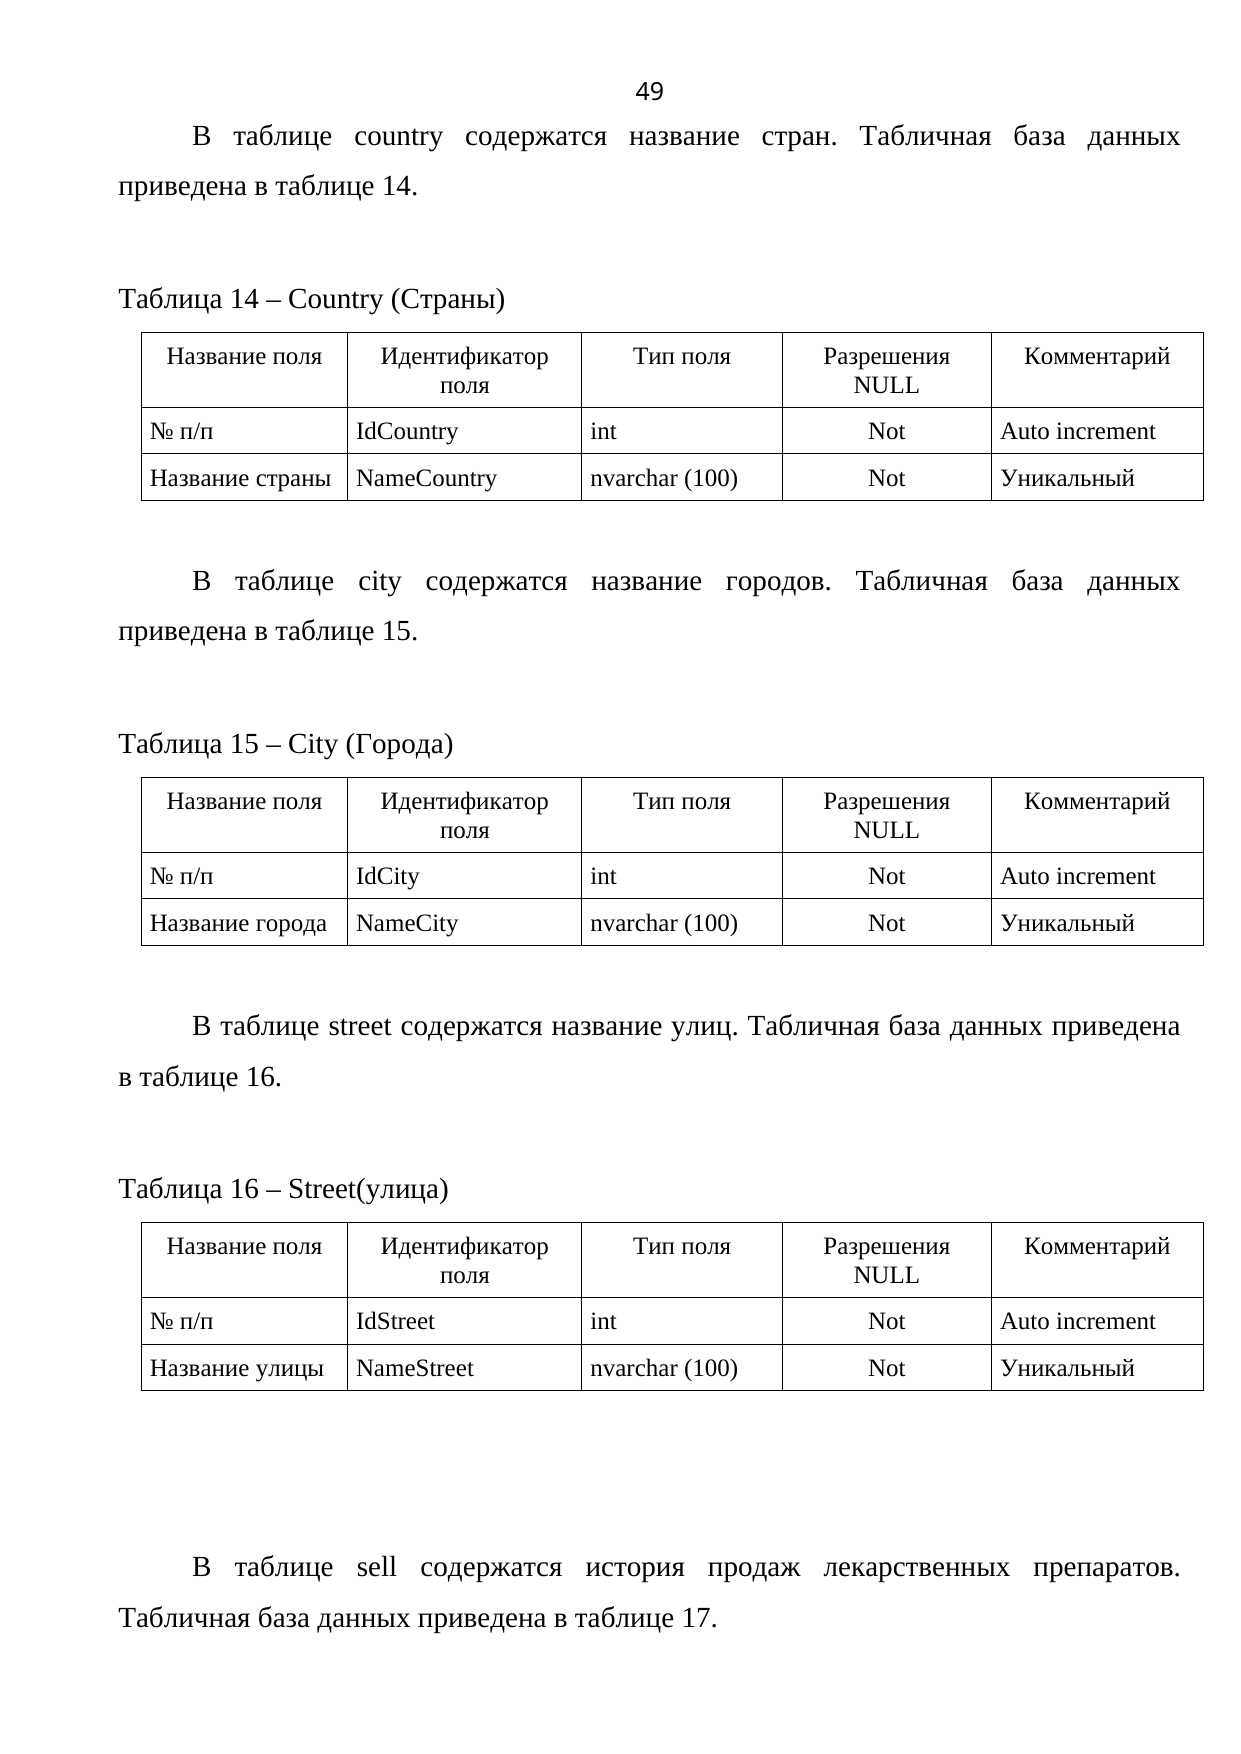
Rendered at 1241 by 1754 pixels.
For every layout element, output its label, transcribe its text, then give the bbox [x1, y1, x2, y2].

table_cell Not [783, 1345, 991, 1390]
table_cell Not [783, 454, 991, 500]
table_cell IdСity [348, 853, 581, 898]
table_header Разрешения NULL [783, 333, 991, 407]
table_cell Название улицы [142, 1345, 347, 1390]
table_cell Auto increment [992, 853, 1203, 898]
text В таблице sell содержатся история продаж лекарственных препаратов. Табличная база данных приведена в таблице 17. [118, 1549, 1181, 1633]
text Таблица 16 – Street(улица) [118, 1171, 1181, 1205]
table_cell Название страны [142, 454, 347, 500]
table_header Тип поля [582, 333, 782, 407]
table_cell Auto increment [992, 408, 1203, 453]
table_cell nvarchar (100) [582, 1345, 782, 1390]
table_header Название поля [142, 333, 347, 407]
table_cell № п/п [142, 853, 347, 898]
table_cell № п/п [142, 1298, 347, 1343]
table_cell Название города [142, 899, 347, 945]
table_header Идентификатор поля [348, 778, 581, 852]
table_header Идентификатор поля [348, 333, 581, 407]
table_header Название поля [142, 778, 347, 852]
table_cell Уникальный [992, 1345, 1203, 1390]
table_header Комментарий [992, 333, 1203, 407]
table_cell Уникальный [992, 454, 1203, 500]
table_cell IdСountry [348, 408, 581, 453]
table_cell Not [783, 899, 991, 945]
table_header Комментарий [992, 778, 1203, 852]
text В таблице country содержатся название стран. Табличная база данных приведена в таблице 14. [118, 118, 1181, 202]
table_cell Not [783, 408, 991, 453]
table_header Тип поля [582, 778, 782, 852]
text Таблица 15 – Сity (Города) [118, 726, 1181, 760]
table_header Разрешения NULL [783, 778, 991, 852]
table_header Идентификатор поля [348, 1223, 581, 1297]
table_cell Уникальный [992, 899, 1203, 945]
table_header Название поля [142, 1223, 347, 1297]
table_cell Not [783, 853, 991, 898]
text В таблице street содержатся название улиц. Табличная база данных приведена в таблице 16. [118, 1008, 1181, 1092]
table_cell nvarchar (100) [582, 899, 782, 945]
text Таблица 14 – Сountry (Страны) [118, 281, 1181, 315]
text В таблице city содержатся название городов. Табличная база данных приведена в таблице 15. [118, 563, 1181, 647]
table_cell NameСity [348, 899, 581, 945]
table_cell № п/п [142, 408, 347, 453]
table_cell NameStreet [348, 1345, 581, 1390]
table_cell NameСountry [348, 454, 581, 500]
table_cell Auto increment [992, 1298, 1203, 1343]
table_cell int [582, 1298, 782, 1343]
table_cell int [582, 408, 782, 453]
table_cell Not [783, 1298, 991, 1343]
table_cell IdStreet [348, 1298, 581, 1343]
table_cell int [582, 853, 782, 898]
table_header Разрешения NULL [783, 1223, 991, 1297]
table_header Тип поля [582, 1223, 782, 1297]
table_header Комментарий [992, 1223, 1203, 1297]
table_cell nvarchar (100) [582, 454, 782, 500]
